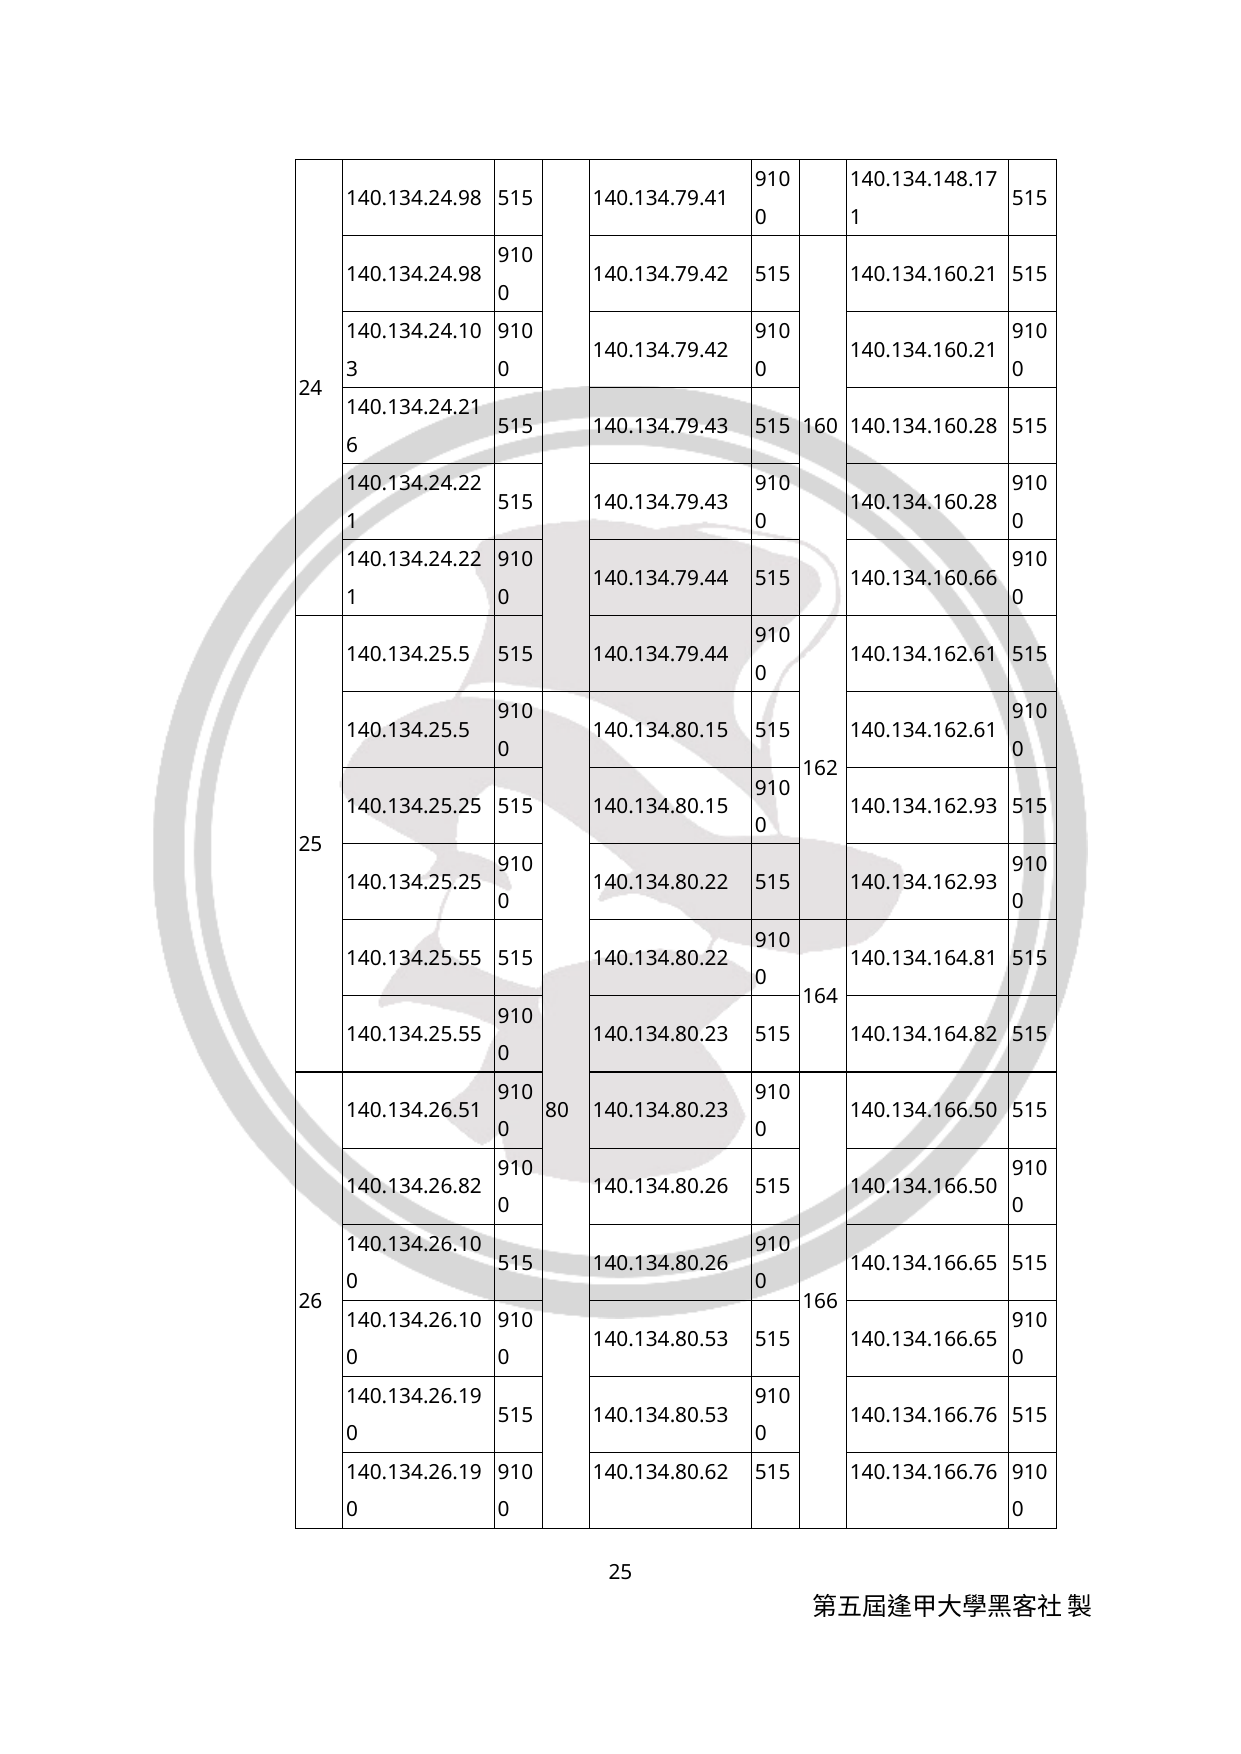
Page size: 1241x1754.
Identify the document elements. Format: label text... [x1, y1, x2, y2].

table_cell 80 [543, 692, 589, 1528]
table_cell 160 [800, 236, 846, 615]
table_cell 140.134.25.55 [343, 920, 494, 995]
table_cell 140.134.24.216 [343, 388, 494, 463]
table_cell 515 [752, 1149, 799, 1223]
table_cell 515 [495, 768, 542, 843]
table_cell 140.134.164.81 [847, 920, 1008, 995]
table_cell 140.134.25.55 [343, 996, 494, 1071]
table_cell 9100 [495, 996, 542, 1071]
table_cell 9100 [752, 1225, 799, 1299]
table_cell 25 [296, 616, 342, 1071]
table_cell 9100 [1009, 1453, 1056, 1528]
table_cell 140.134.79.43 [590, 464, 751, 539]
table_cell 9100 [1009, 464, 1056, 539]
table_cell 140.134.166.50 [847, 1073, 1008, 1147]
table_cell 140.134.26.100 [343, 1225, 494, 1299]
table_cell 140.134.80.53 [590, 1377, 751, 1452]
table_cell 515 [1009, 388, 1056, 463]
table_cell 9100 [495, 1301, 542, 1376]
table_cell 140.134.166.76 [847, 1377, 1008, 1452]
table_cell 9100 [1009, 844, 1056, 919]
table_cell 9100 [495, 1149, 542, 1223]
table_cell 24 [296, 160, 342, 615]
table_cell 515 [495, 1377, 542, 1452]
table_cell 140.134.24.98 [343, 160, 494, 235]
table_cell 9100 [495, 1073, 542, 1147]
table_cell 140.134.162.93 [847, 844, 1008, 919]
table_cell 515 [495, 160, 542, 235]
table_cell 140.134.80.62 [590, 1453, 751, 1528]
table_cell 515 [752, 996, 799, 1071]
table_cell 140.134.160.21 [847, 312, 1008, 387]
table_cell 515 [1009, 768, 1056, 843]
table_cell 9100 [752, 920, 799, 995]
table_cell 515 [495, 616, 542, 691]
table_cell 140.134.162.93 [847, 768, 1008, 843]
table_cell 140.134.79.44 [590, 616, 751, 691]
table_cell 140.134.79.42 [590, 312, 751, 387]
table_cell 515 [1009, 996, 1056, 1071]
table_cell 140.134.79.43 [590, 388, 751, 463]
table_cell 140.134.166.50 [847, 1149, 1008, 1223]
table_cell 140.134.160.28 [847, 388, 1008, 463]
table_cell 140.134.80.26 [590, 1149, 751, 1223]
table_cell 9100 [752, 768, 799, 843]
table_cell 9100 [495, 312, 542, 387]
table_cell 140.134.166.76 [847, 1453, 1008, 1528]
table_cell 9100 [752, 464, 799, 539]
table_cell 515 [752, 692, 799, 767]
table_cell 9100 [752, 1377, 799, 1452]
table_cell 140.134.26.190 [343, 1377, 494, 1452]
table_cell 515 [1009, 236, 1056, 311]
table_cell 515 [1009, 616, 1056, 691]
table_cell 140.134.80.15 [590, 768, 751, 843]
table_cell 140.134.24.221 [343, 464, 494, 539]
table_cell 140.134.160.21 [847, 236, 1008, 311]
table_cell 140.134.26.190 [343, 1453, 494, 1528]
table_cell 515 [752, 388, 799, 463]
table_cell 9100 [1009, 1301, 1056, 1376]
table_cell 515 [1009, 1377, 1056, 1452]
table_cell 9100 [495, 540, 542, 615]
table_cell 140.134.24.103 [343, 312, 494, 387]
table_cell 140.134.80.53 [590, 1301, 751, 1376]
table_cell 140.134.79.44 [590, 540, 751, 615]
table_cell 140.134.166.65 [847, 1301, 1008, 1376]
table_cell 515 [495, 388, 542, 463]
table_cell 140.134.80.26 [590, 1225, 751, 1299]
table_cell 515 [752, 236, 799, 311]
table_cell 9100 [752, 160, 799, 235]
table_cell 140.134.80.23 [590, 996, 751, 1071]
table_cell 140.134.166.65 [847, 1225, 1008, 1299]
table_cell 166 [800, 1073, 846, 1528]
table_cell 140.134.160.28 [847, 464, 1008, 539]
table_cell 140.134.26.51 [343, 1073, 494, 1147]
table_cell 9100 [1009, 540, 1056, 615]
table_cell 140.134.24.221 [343, 540, 494, 615]
table_cell 140.134.25.5 [343, 692, 494, 767]
table_cell 515 [1009, 920, 1056, 995]
table_cell 515 [1009, 1073, 1056, 1147]
table_cell 140.134.25.25 [343, 844, 494, 919]
table_cell 515 [495, 1225, 542, 1299]
table_cell 140.134.162.61 [847, 616, 1008, 691]
table_cell 9100 [752, 1073, 799, 1147]
table_cell 140.134.80.22 [590, 844, 751, 919]
table_cell 164 [800, 920, 846, 1071]
table_cell 515 [752, 1301, 799, 1376]
table_cell 140.134.160.66 [847, 540, 1008, 615]
table_cell 140.134.24.98 [343, 236, 494, 311]
table_cell 140.134.148.171 [847, 160, 1008, 235]
table_cell 140.134.26.100 [343, 1301, 494, 1376]
table_cell 140.134.164.82 [847, 996, 1008, 1071]
table_cell 9100 [1009, 1149, 1056, 1223]
table_cell 9100 [752, 616, 799, 691]
table_cell 140.134.80.22 [590, 920, 751, 995]
table_cell 26 [296, 1073, 342, 1528]
table_cell 9100 [495, 844, 542, 919]
table_cell 140.134.26.82 [343, 1149, 494, 1223]
table_cell 9100 [495, 236, 542, 311]
table_cell 140.134.79.42 [590, 236, 751, 311]
table_cell 9100 [495, 692, 542, 767]
table_cell 515 [1009, 160, 1056, 235]
table_cell 515 [752, 540, 799, 615]
table_cell 140.134.25.25 [343, 768, 494, 843]
table_cell 9100 [752, 312, 799, 387]
table_cell 140.134.25.5 [343, 616, 494, 691]
table_cell 515 [1009, 1225, 1056, 1299]
table_cell 515 [752, 1453, 799, 1528]
table_cell 515 [495, 920, 542, 995]
table_cell 515 [752, 844, 799, 919]
table_cell 140.134.162.61 [847, 692, 1008, 767]
table_cell 515 [495, 464, 542, 539]
table_cell 9100 [495, 1453, 542, 1528]
table_cell 9100 [1009, 312, 1056, 387]
table_cell 140.134.79.41 [590, 160, 751, 235]
table_cell 140.134.80.23 [590, 1073, 751, 1147]
table_cell 162 [800, 616, 846, 919]
table_cell 9100 [1009, 692, 1056, 767]
table_cell 140.134.80.15 [590, 692, 751, 767]
